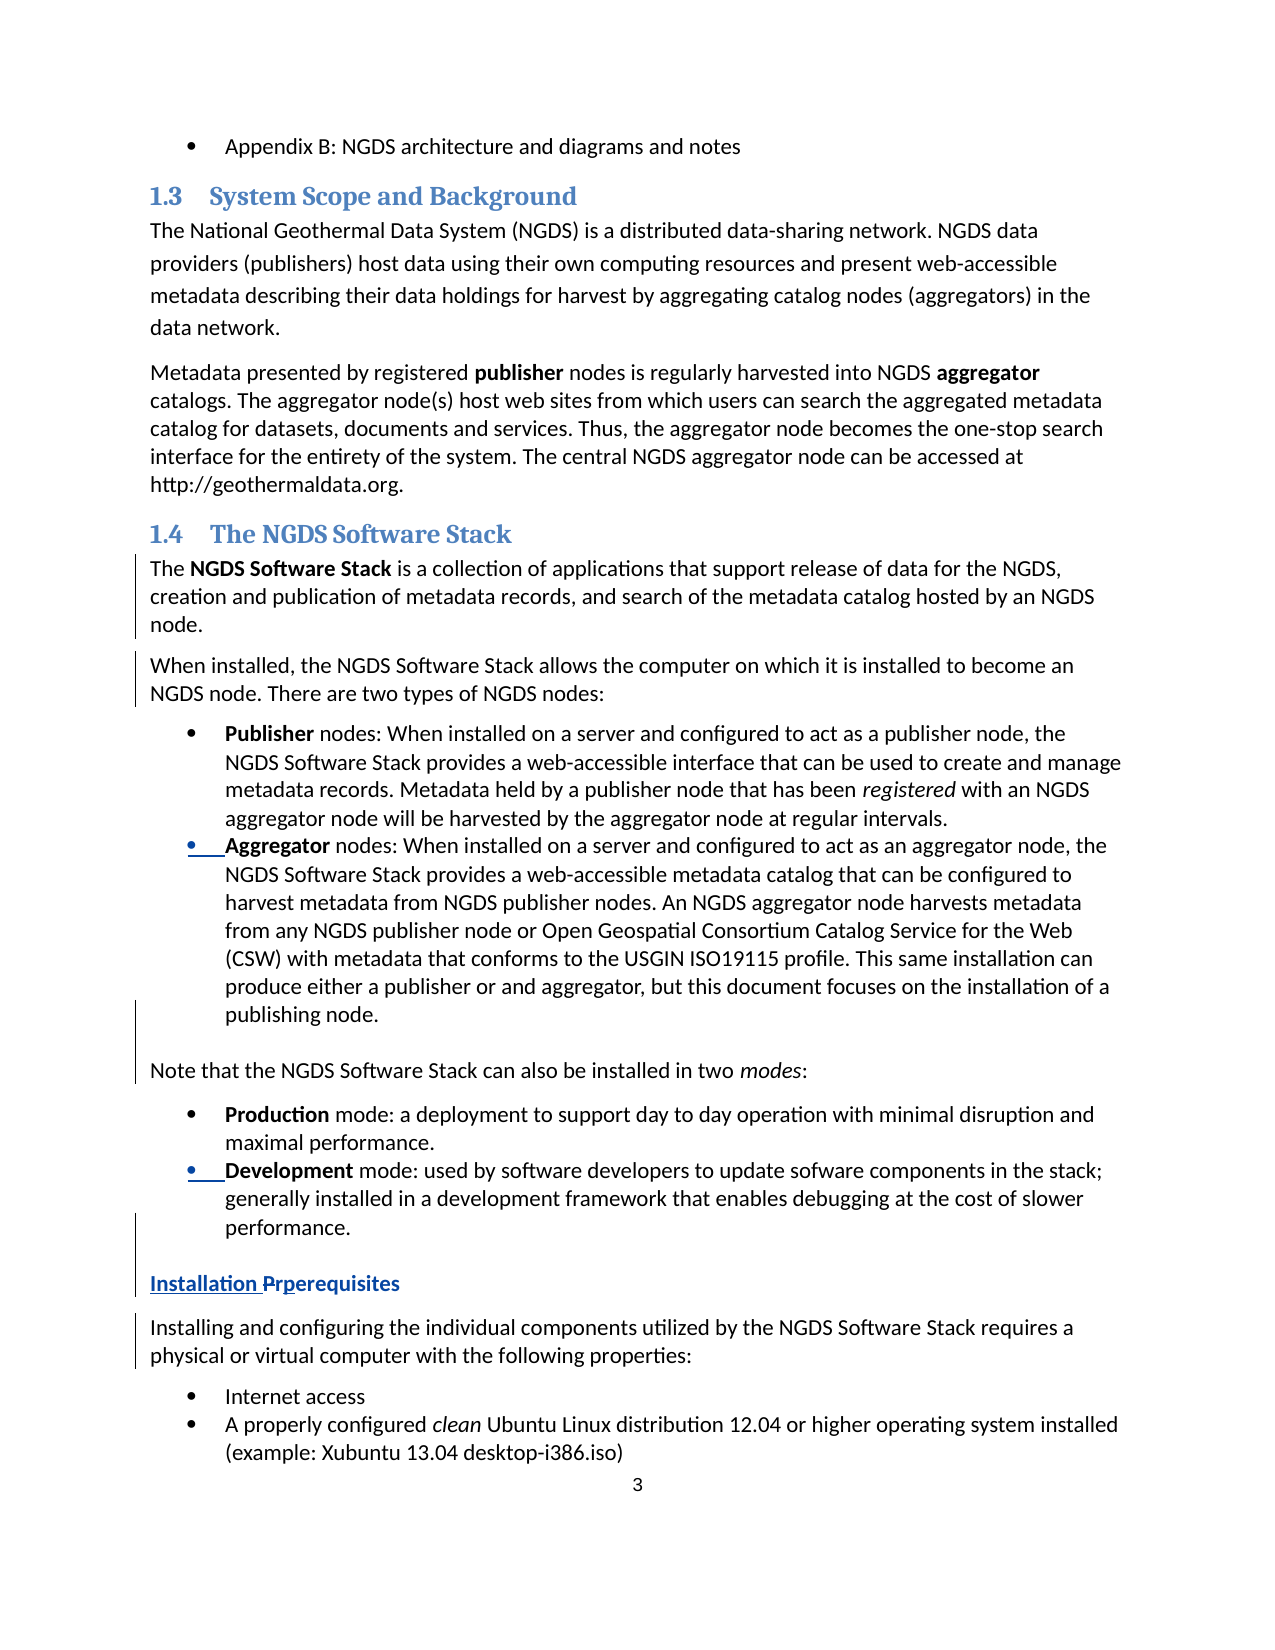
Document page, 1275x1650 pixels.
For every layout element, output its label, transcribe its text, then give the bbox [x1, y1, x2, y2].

text Metadata presented by registered publisher nodes is regularly harvested into NGDS aggregator catalogs. The aggregator node(s) host web sites from which users can search the aggregated metadata catalog for datasets, documents and services. Thus, the aggregator node becomes the one-stop search interface for the entirety of the system. The central NGDS aggregator node can be accessed at http://geothermaldata.org. [150, 358, 1125, 498]
list A properly configured clean Ubuntu Linux distribution 12.04 or higher operating system installed (example: Xubuntu 13.04 desktop-i386.iso) [187, 1410, 1125, 1466]
text When installed, the NGDS Software Stack allows the computer on which it is installed to become an NGDS node. There are two types of NGDS nodes: [150, 651, 1125, 707]
list Publisher nodes: When installed on a server and configured to act as a publisher node, the NGDS Software Stack provides a web-accessible interface that can be used to create and manage metadata records. Metadata held by a publisher node that has been registered with an NGDS aggregator node will be harvested by the aggregator node at regular intervals. [187, 719, 1125, 832]
text Installing and configuring the individual components utilized by the NGDS Software Stack requires a physical or virtual computer with the following properties: [150, 1313, 1125, 1369]
text rerequisites [150, 1269, 1125, 1297]
list Internet access [187, 1382, 1125, 1410]
list Aggregator nodes: When installed on a server and configured to act as an aggregator node, the NGDS Software Stack provides a web-accessible metadata catalog that can be configured to harvest metadata from NGDS publisher nodes. An NGDS aggregator node harvests metadata from any NGDS publisher node or Open Geospatial Consortium Catalog Service for the Web (CSW) with metadata that conforms to the USGIN ISO19115 profile. This same installation can produce either a publisher or and aggregator, but this document focuses on the installation of a publishing node. [187, 832, 1125, 1028]
text The National Geothermal Data System (NGDS) is a distributed data-sharing network. NGDS data providers (publishers) host data using their own computing resources and present web-accessible metadata describing their data holdings for harvest by aggregating catalog nodes (aggregators) in the data network. [150, 217, 1125, 341]
subtitle The NGDS Software Stack [150, 519, 1125, 550]
text The NGDS Software Stack is a collection of applications that support release of data for the NGDS, creation and publication of metadata records, and search of the metadata catalog hosted by an NGDS node. [150, 554, 1125, 638]
subtitle System Scope and Background [150, 181, 1125, 212]
list Appendix B: NGDS architecture and diagrams and notes [187, 132, 1125, 160]
list Production mode: a deployment to support day to day operation with minimal disruption and maximal performance. [187, 1101, 1125, 1157]
text Note that the NGDS Software Stack can also be installed in two modes: [150, 1056, 1125, 1084]
list Development mode: used by software developers to update sofware components in the stack; generally installed in a development framework that enables debugging at the cost of slower performance. [187, 1157, 1125, 1241]
